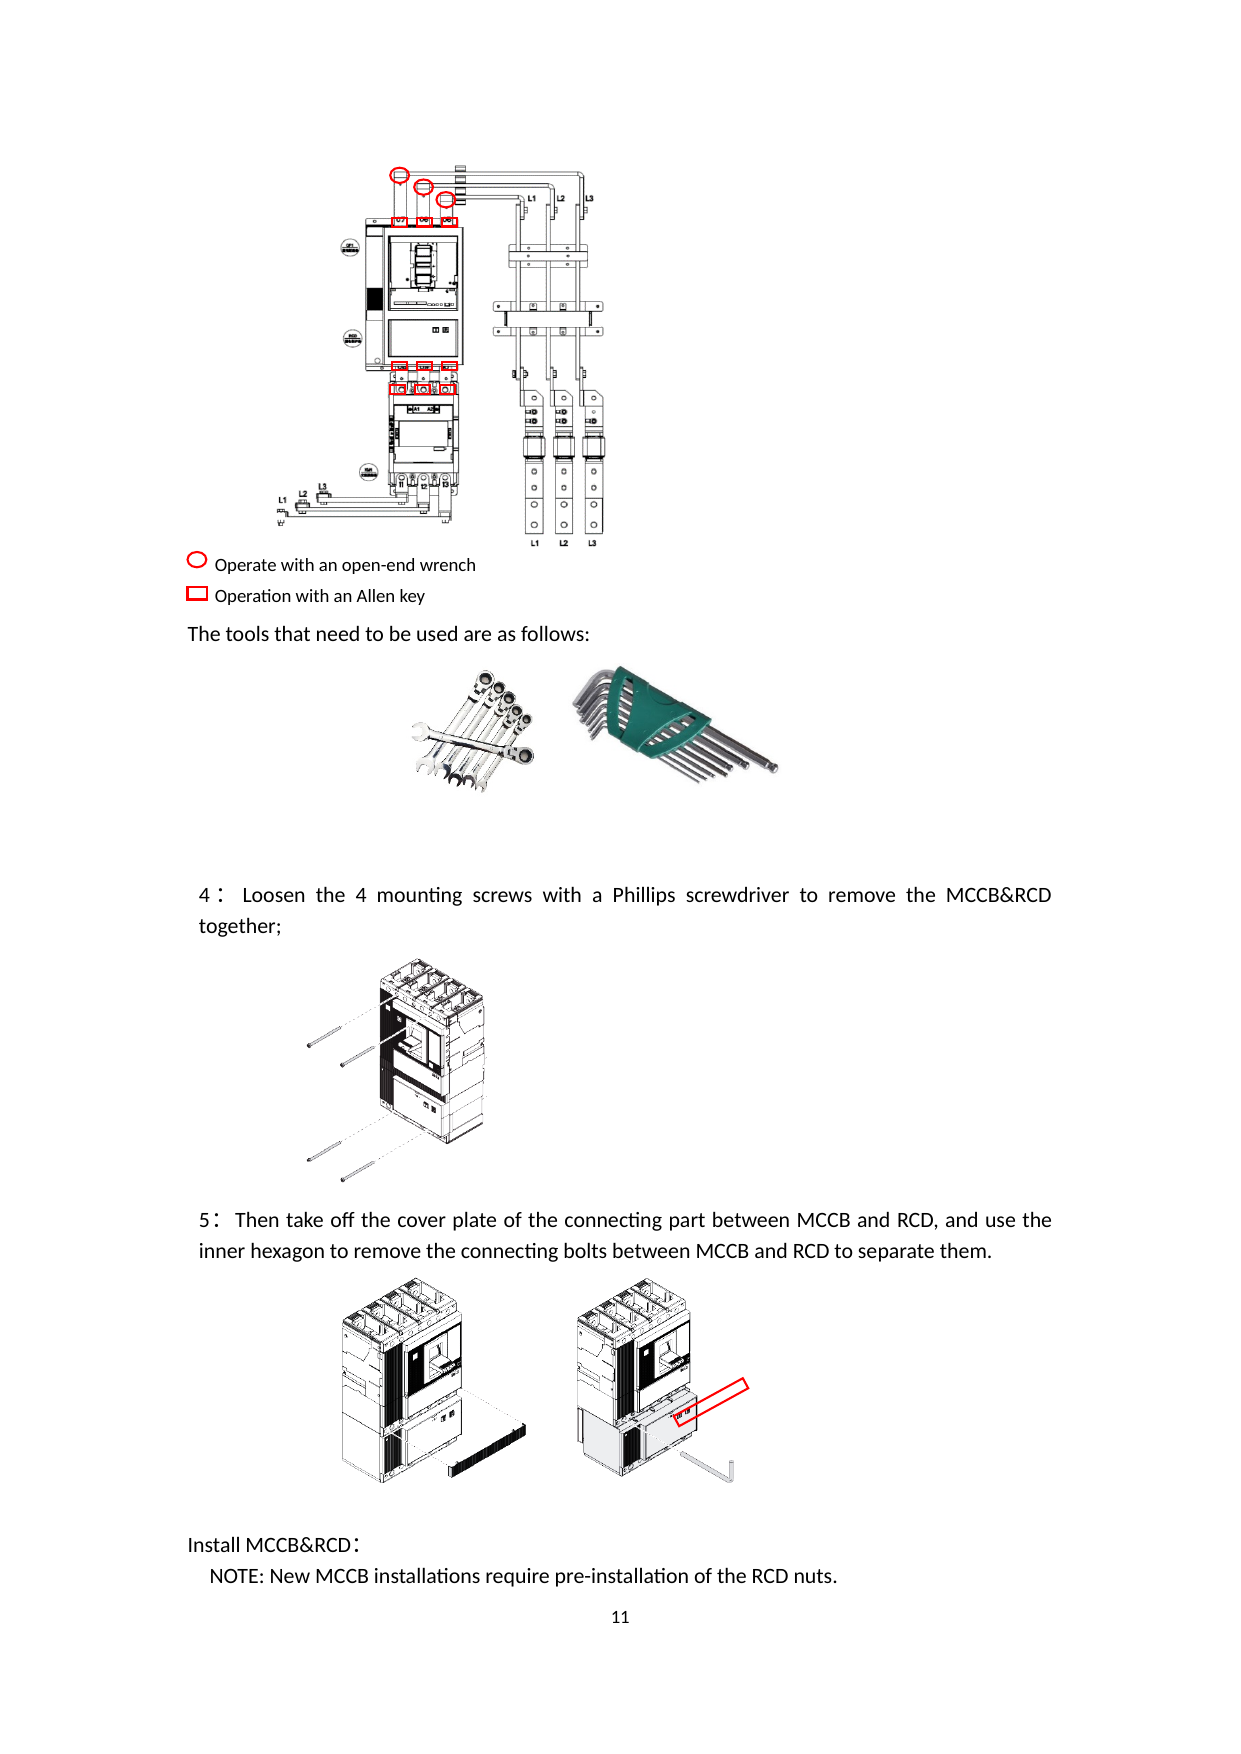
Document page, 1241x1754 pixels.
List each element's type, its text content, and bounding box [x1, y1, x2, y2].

picture [568, 663, 782, 799]
picture [571, 1276, 738, 1485]
text Operate with an open-end wrench [187, 552, 1053, 584]
text NOTE: New MCCB installations require pre-installation of the RCD nuts. [187, 1559, 1053, 1592]
picture [340, 1277, 527, 1485]
picture [296, 954, 487, 1190]
text 5：Then take off the cover plate of the connecting part between MCCB and RCD, and use the inner hexagon to remove the connecting bolts between MCCB and RCD to separate them. [199, 1202, 1053, 1267]
text Install MCCB&RCD： [187, 1527, 1053, 1559]
text Operation with an Allen key [187, 584, 1053, 617]
picture [406, 666, 539, 799]
text 4：Loosen the 4 mounting screws with a Phillips screwdriver to remove the MCCB&RCD together; [199, 877, 1053, 942]
text The tools that need to be used are as follows: [187, 617, 1053, 649]
picture [676, 1383, 738, 1423]
picture [253, 162, 634, 549]
